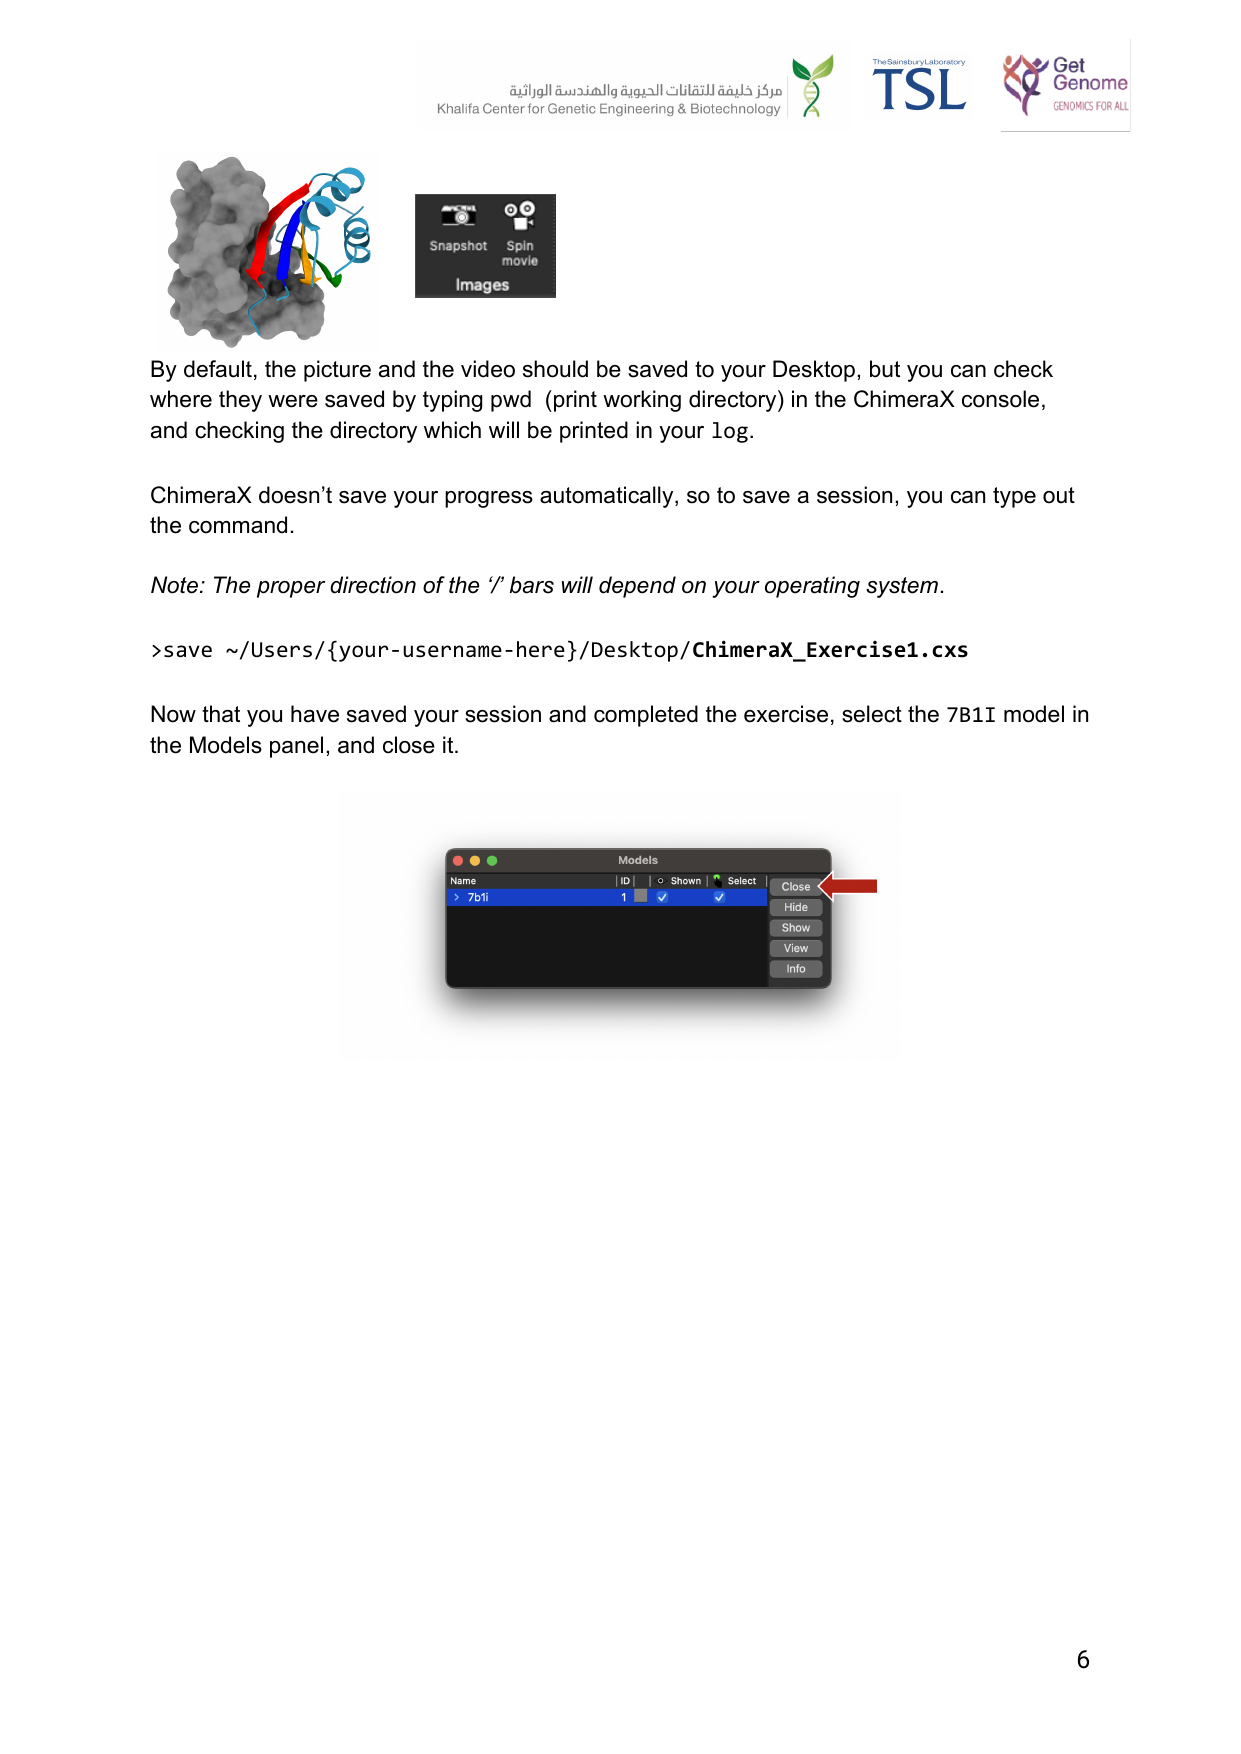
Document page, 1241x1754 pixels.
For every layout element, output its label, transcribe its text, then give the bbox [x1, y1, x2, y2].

picture [418, 39, 851, 132]
text By default, the picture and the video should be saved to your Desktop, but you can check where they were saved by typing pwd (print working directory) in the ChimeraX console, and checking the directory which will be printed in your log. [150, 356, 1090, 444]
picture [339, 792, 901, 1061]
text ChimeraX doesn’t save your progress automatically, so to save a session, you can type out the command. Note: The proper direction of the ‘/’ bars will depend on your operating system. [150, 482, 1090, 599]
picture [1000, 39, 1131, 132]
picture [865, 51, 973, 120]
picture [156, 150, 378, 353]
text Now that you have saved your session and completed the exercise, select the 7B1I model in the Models panel, and close it. [150, 701, 1090, 758]
picture [414, 193, 556, 298]
text >save ~/Users/{your-username-here}/Desktop/ChimeraX_Exercise1.cxs [150, 636, 1090, 663]
